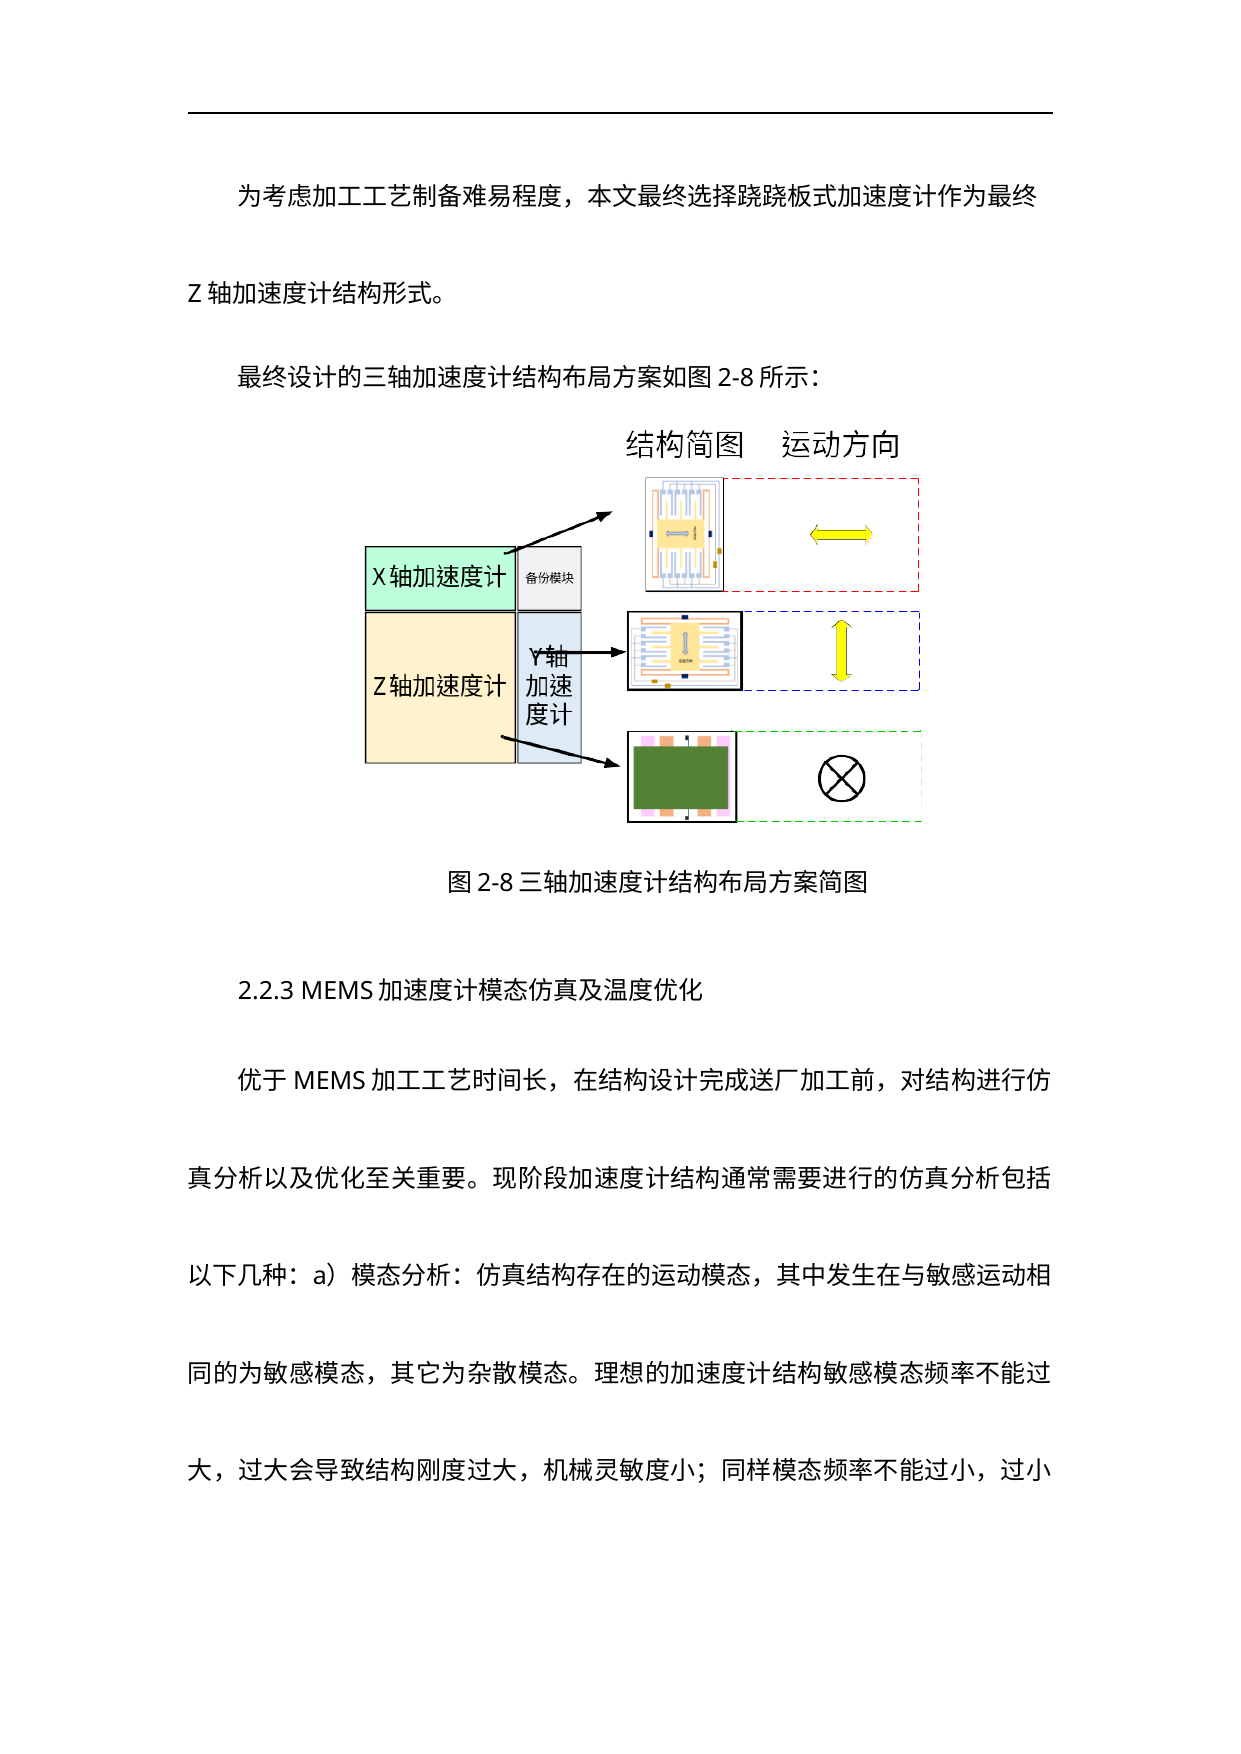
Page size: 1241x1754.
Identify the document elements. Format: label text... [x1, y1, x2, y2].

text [187, 1046, 1053, 1501]
subtitle 2.2.3 MEMS加速度计模态仿真及温度优化 [187, 956, 1053, 1021]
text 图2-8三轴加速度计结构布局方案简图 [187, 848, 1053, 913]
text 为考虑加工工艺制备难易程度，本文最终选择跷跷板式加速度计作为最终Z轴加速度计结构形式。 [187, 162, 1053, 324]
text 最终设计的三轴加速度计结构布局方案如图2-8所示： [187, 343, 1053, 408]
